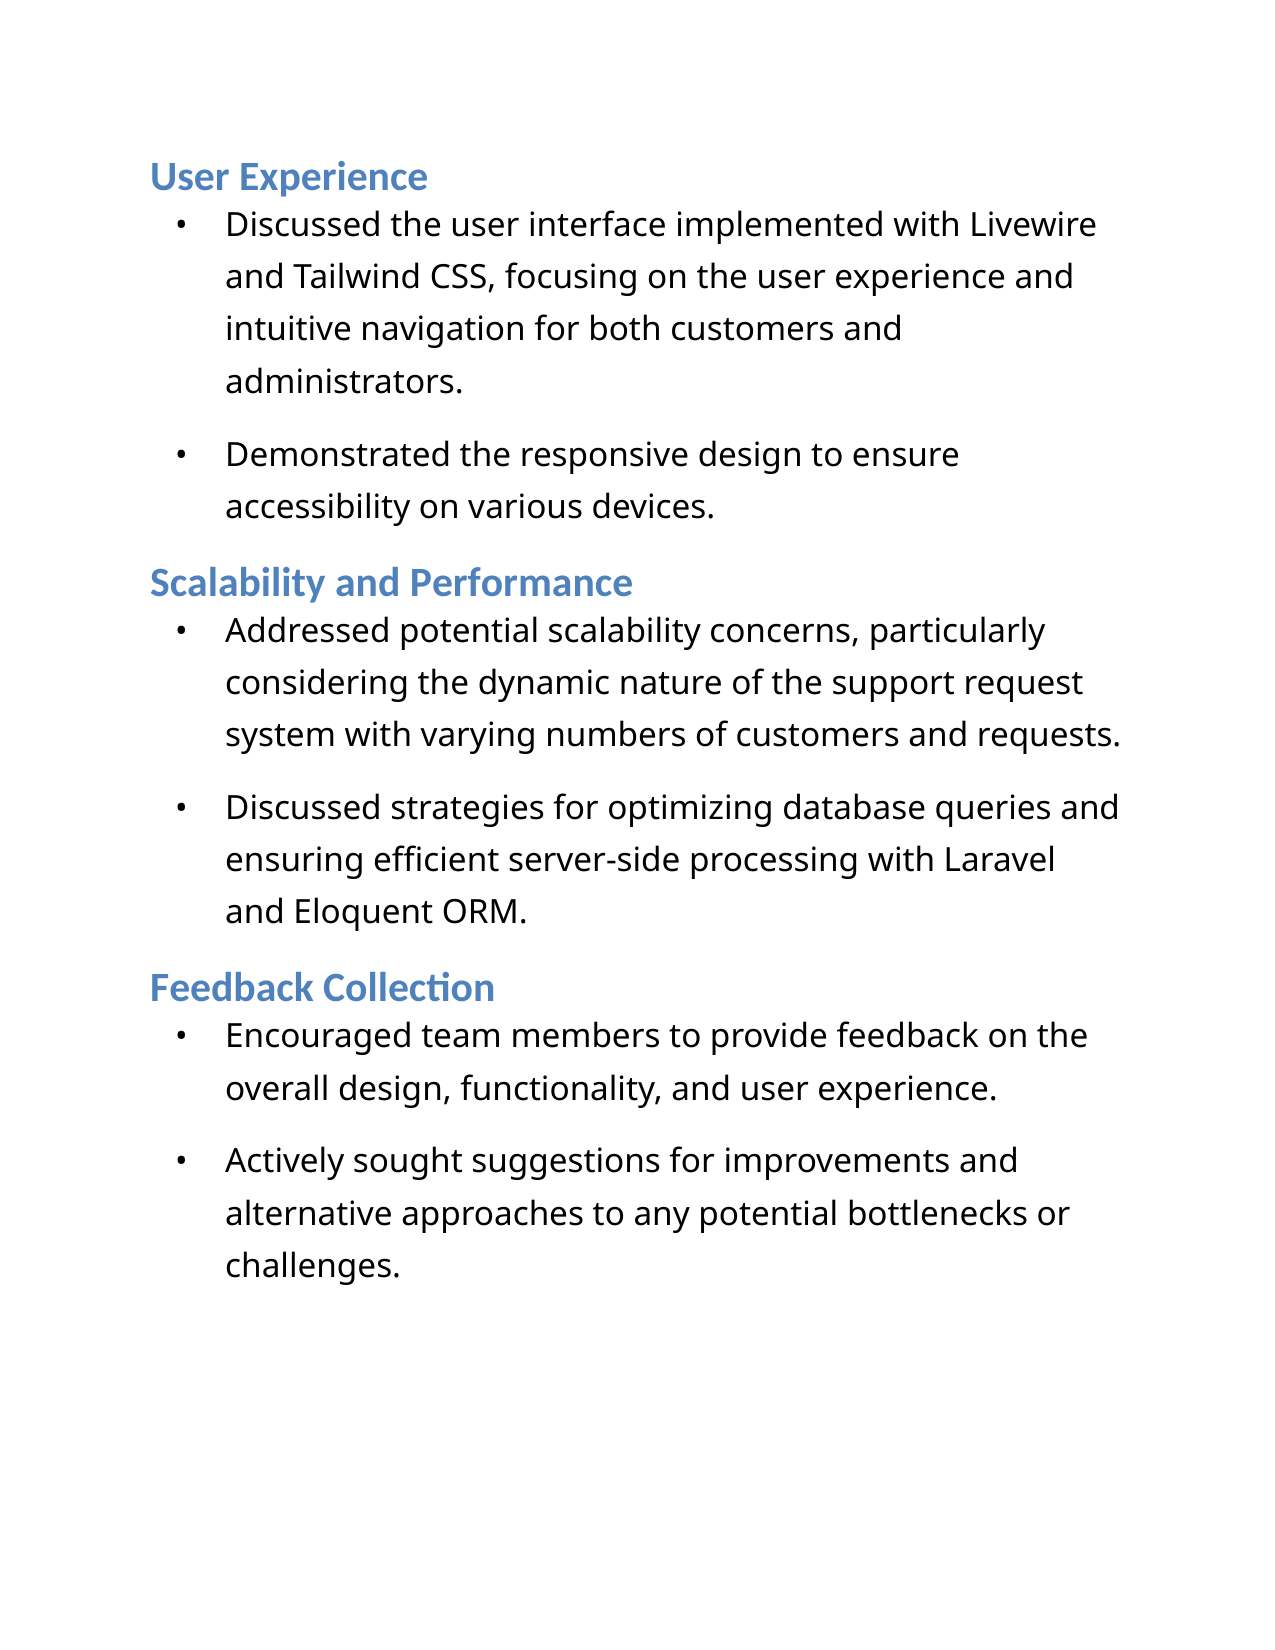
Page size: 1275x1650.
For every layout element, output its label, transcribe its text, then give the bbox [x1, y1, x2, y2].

list Discussed the user interface implemented with Livewire and Tailwind CSS, focusing on the user experience and intuitive navigation for both customers and administrators. [175, 201, 1125, 403]
subtitle User Experience [150, 150, 1125, 201]
subtitle Scalability and Performance [150, 556, 1125, 606]
list Discussed strategies for optimizing database queries and ensuring efficient server-side processing with Laravel and Eloquent ORM. [175, 784, 1125, 934]
list Addressed potential scalability concerns, particularly considering the dynamic nature of the support request system with varying numbers of customers and requests. [175, 606, 1125, 756]
list Encouraged team members to provide feedback on the overall design, functionality, and user experience. [175, 1012, 1125, 1110]
list Actively sought suggestions for improvements and alternative approaches to any potential bottlenecks or challenges. [175, 1137, 1125, 1287]
subtitle Feedback Collection [150, 961, 1125, 1012]
list Demonstrated the responsive design to ensure accessibility on various devices. [175, 430, 1125, 528]
